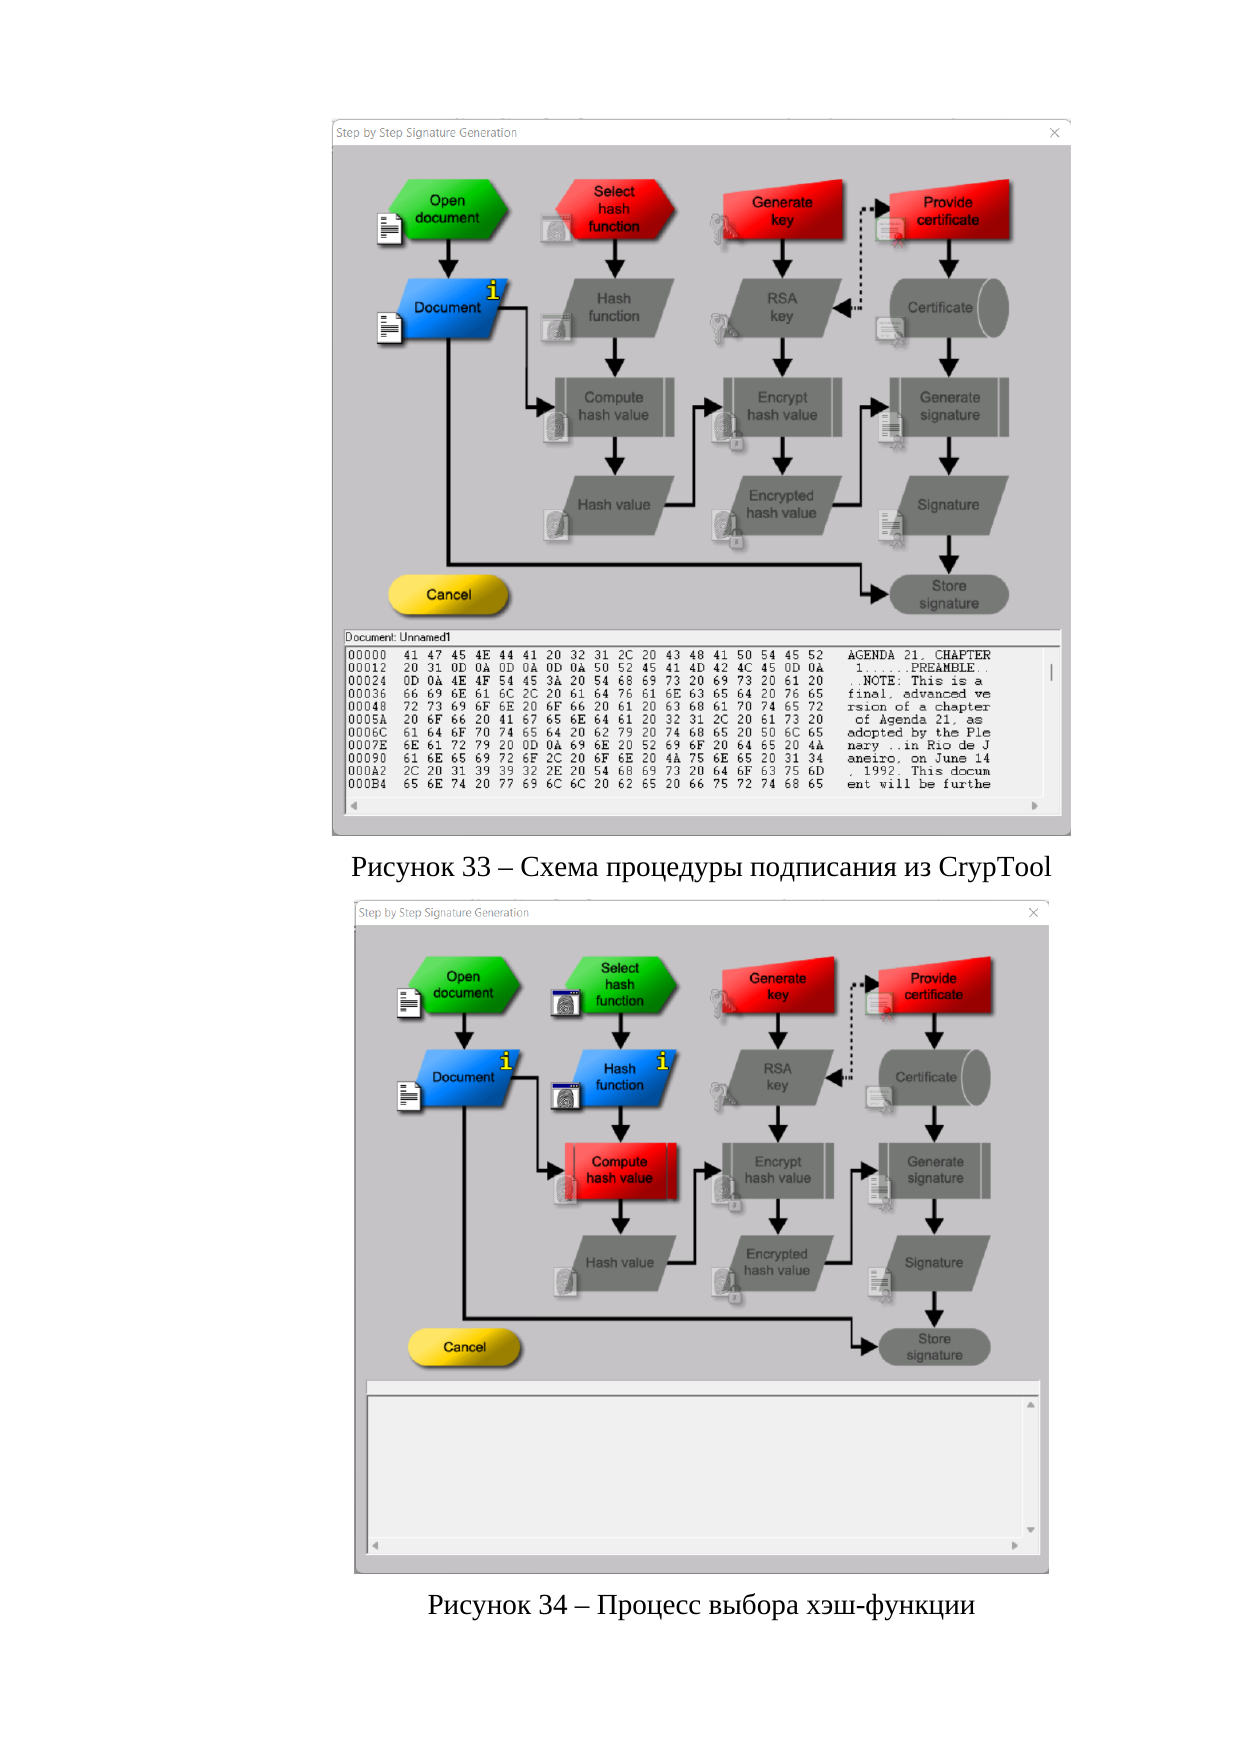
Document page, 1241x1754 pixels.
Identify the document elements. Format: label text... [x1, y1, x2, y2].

picture [331, 118, 1071, 836]
text Рисунок 33 – Схема процедуры подписания из CrypTool [177, 849, 1152, 882]
text Рисунок 34 – Процесс выбора хэш-функции [177, 1587, 1152, 1621]
picture [354, 899, 1049, 1574]
